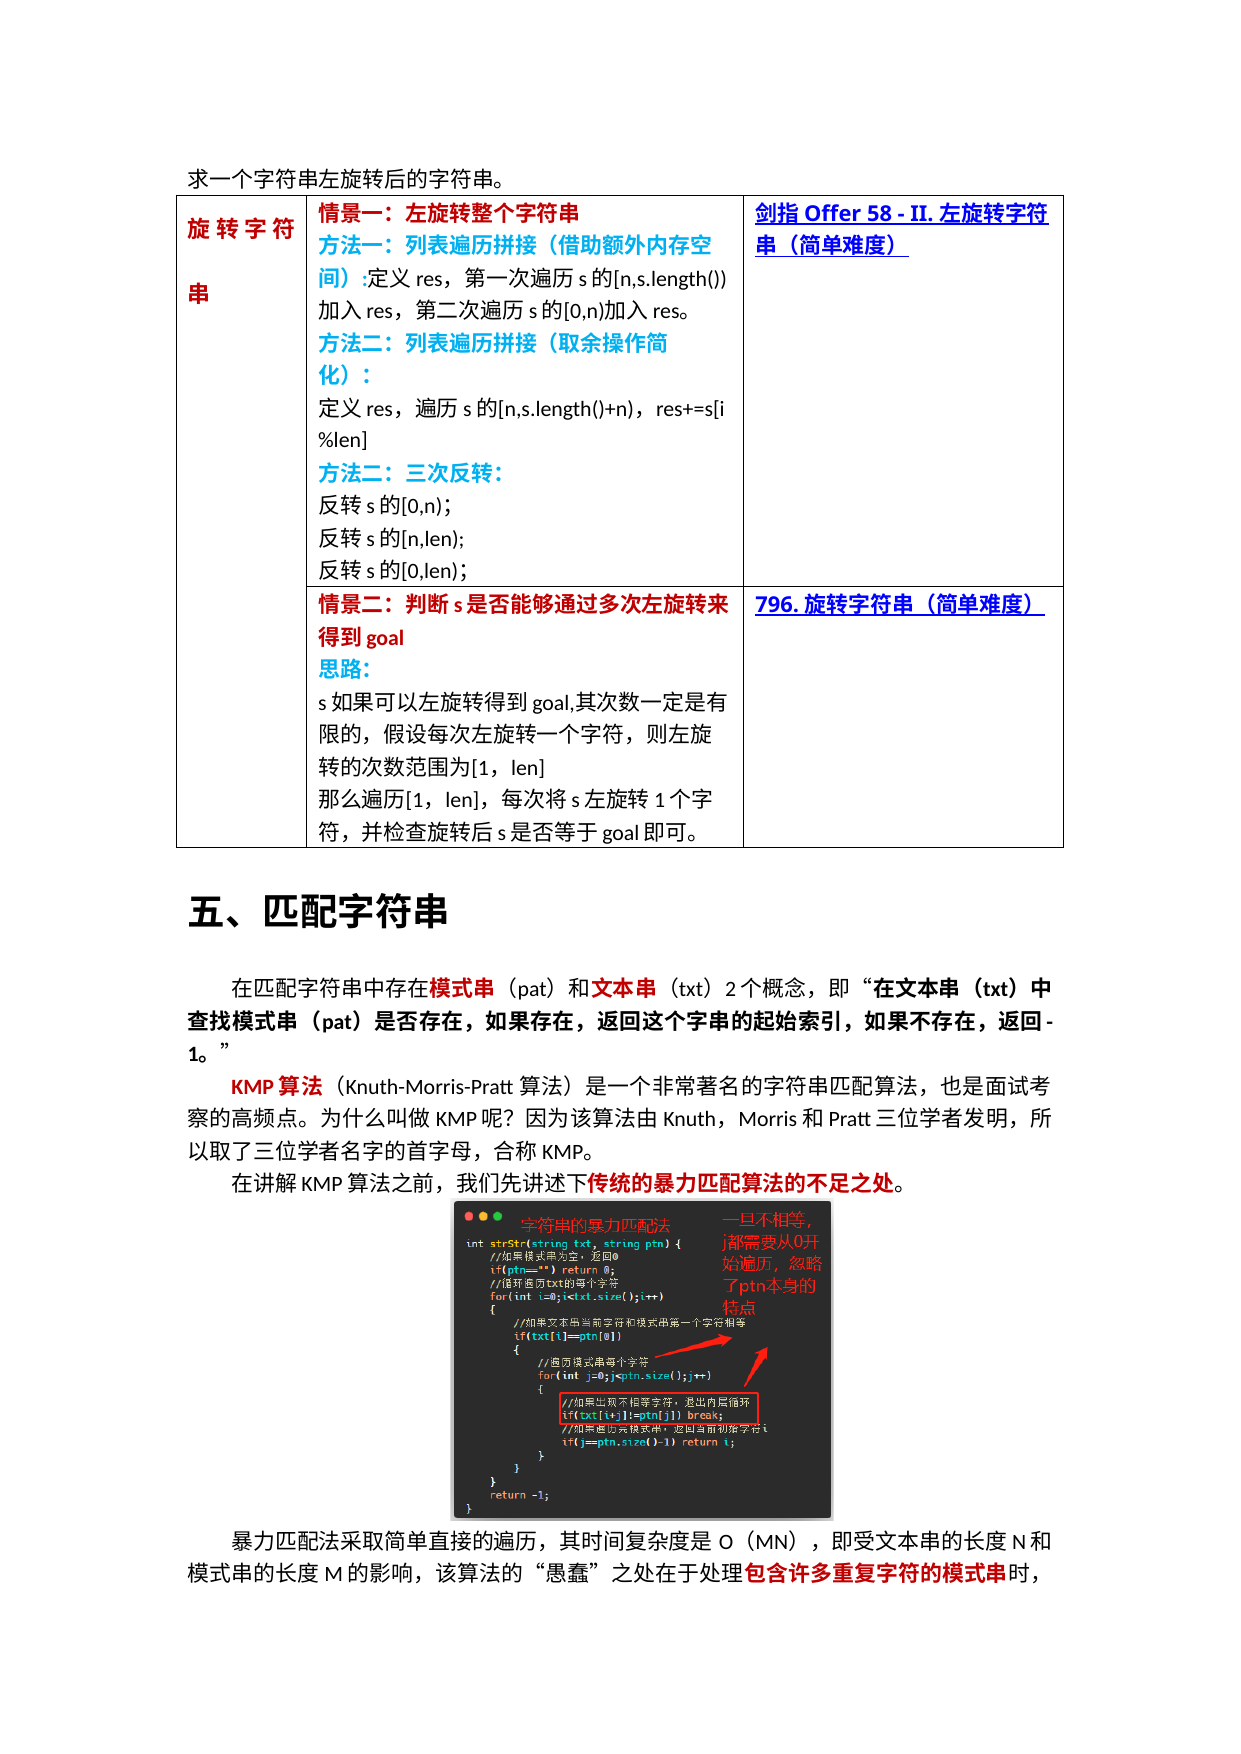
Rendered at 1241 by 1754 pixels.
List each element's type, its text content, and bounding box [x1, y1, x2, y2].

text 在匹配字符串中存在模式串（pat）和文本串（txt）2个概念，即“在文本串（txt）中查找模式串（pat）是否存在，如果存在，返回这个字串的起始索引，如果不存在，返回-1。” [187, 971, 1053, 1068]
table_header 剑指 Offer 58 - II. 左旋转字符串（简单难度） [744, 196, 1063, 586]
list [187, 162, 1053, 194]
table_cell 情景二：判断s是否能够通过多次左旋转来得到goal 思路： s如果可以左旋转得到goal,其次数一定是有限的，假设每次左旋转一个字符，则左旋转的次数范围为[1，len] 那么遍历[1，len]，每次将s左旋转1个字符，并检查旋转后s是否等于goal即可。 [307, 587, 743, 847]
text KMP算法（Knuth-Morris-Pratt 算法）是一个非常著名的字符串匹配算法，也是面试考察的高频点。为什么叫做KMP呢？因为该算法由Knuth，Morris和Pratt三位学者发明，所以取了三位学者名字的首字母，合称KMP。 [187, 1068, 1053, 1166]
table_cell 796. 旋转字符串（简单难度） [744, 587, 1063, 847]
table_header 情景一：左旋转整个字符串 方法一：列表遍历拼接（借助额外内存空间）:定义res，第一次遍历s的[n,s.length())加入res，第二次遍历s的[0,n)加入res。 方法二：列表遍历拼接（取余操作简化）： 定义res，遍历s的[n,s.length()+n)，res+=s[i%len] 方法二：三次反转： 反转s的[0,n)； 反转s的[n,len); 反转s的[0,len)； [307, 196, 743, 586]
picture [450, 1198, 834, 1521]
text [187, 1523, 1053, 1588]
text 在讲解KMP算法之前，我们先讲述下传统的暴力匹配算法的不足之处。 [187, 1166, 1053, 1198]
subtitle 五、匹配字符串 [187, 877, 1053, 942]
table_header 旋转字符串 [177, 196, 306, 847]
